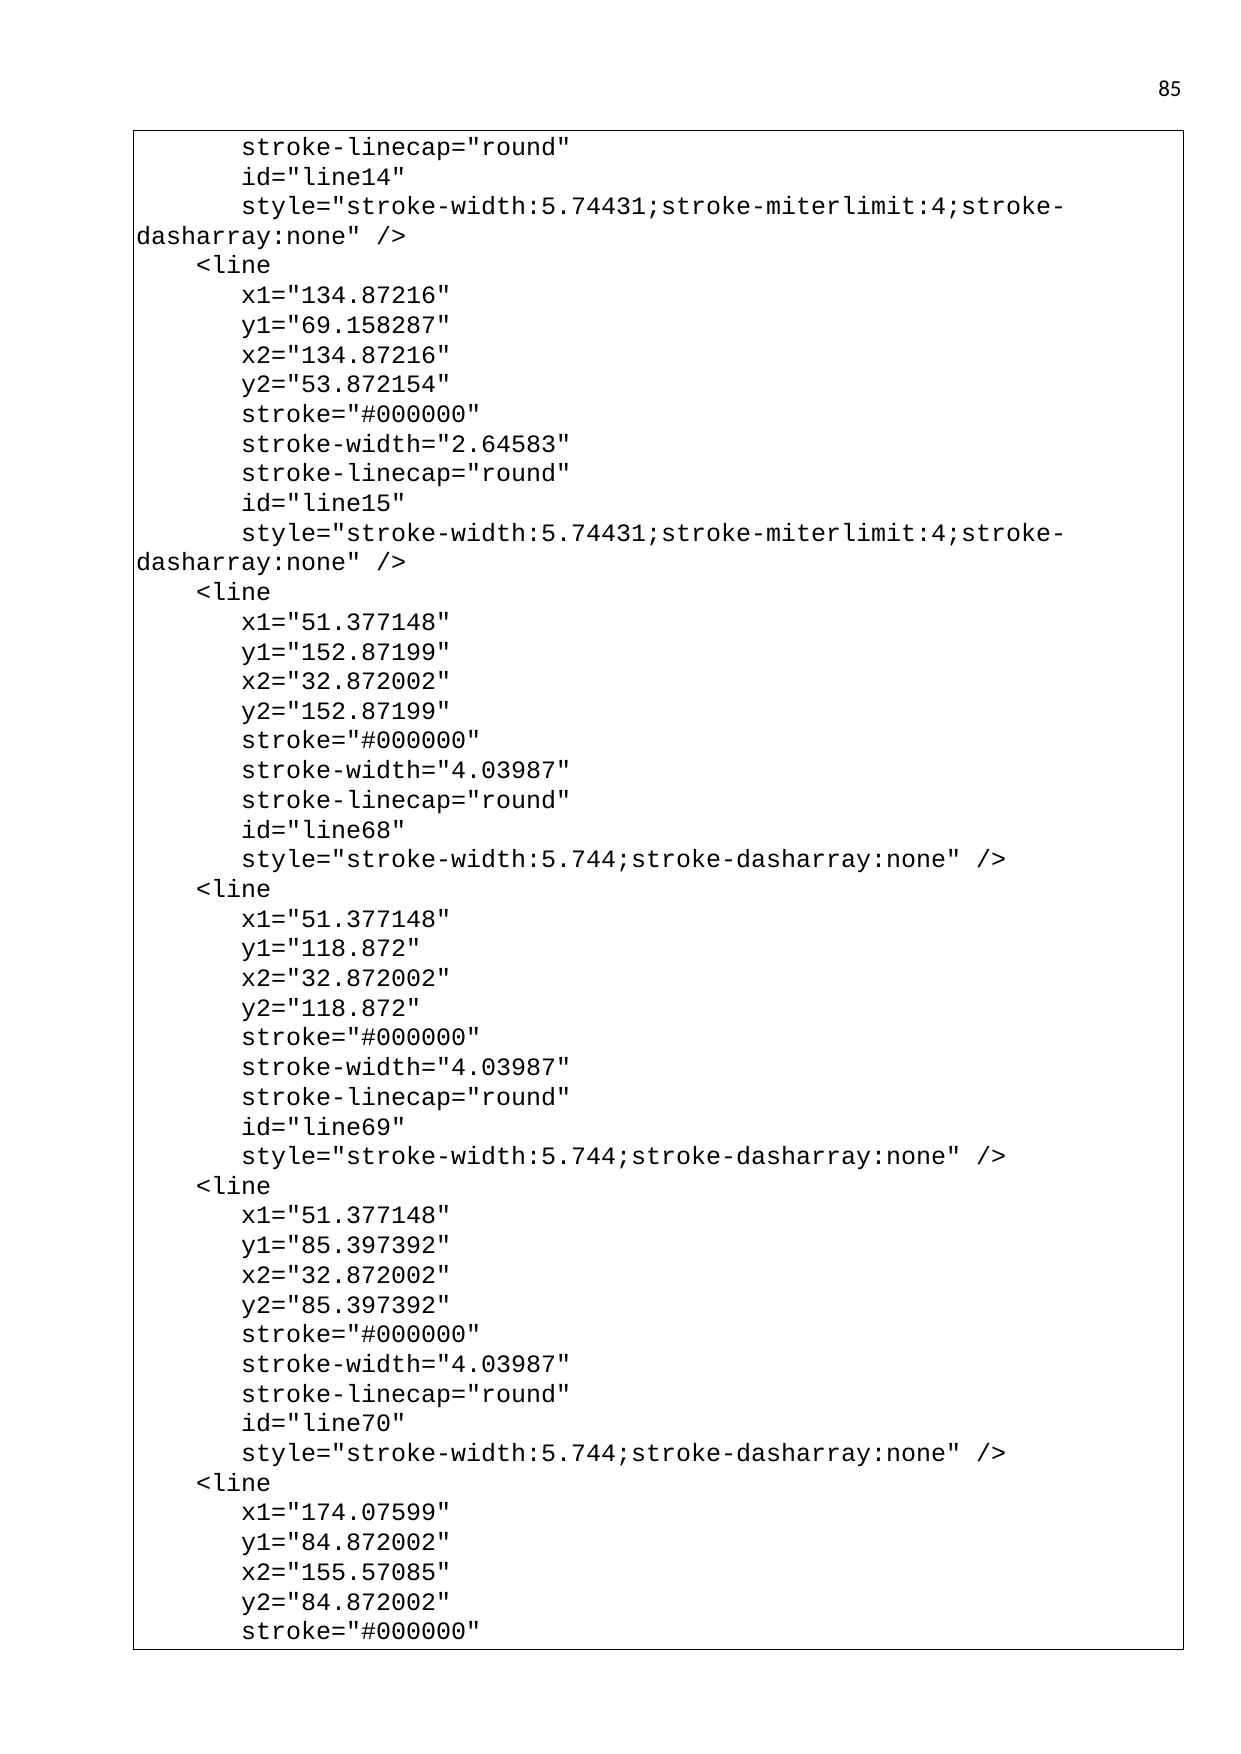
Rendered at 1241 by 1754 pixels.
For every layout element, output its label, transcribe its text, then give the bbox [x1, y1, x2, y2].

text stroke="#000000" [136, 400, 1181, 430]
text y1="85.397392" [136, 1231, 1181, 1261]
text id="line70" [136, 1409, 1181, 1439]
text stroke-linecap="round" [136, 459, 1181, 489]
text x2="32.872002" [136, 964, 1181, 994]
text y1="152.87199" [136, 638, 1181, 667]
text x2="32.872002" [136, 1261, 1181, 1291]
text stroke-width="4.03987" [136, 1350, 1181, 1380]
text y2="152.87199" [136, 697, 1181, 727]
text id="line68" [136, 816, 1181, 846]
text stroke="#000000" [136, 727, 1181, 756]
text style="stroke-width:5.744;stroke-dasharray:none" /> [136, 1142, 1181, 1172]
text x1="134.87216" [136, 281, 1181, 311]
text y1="69.158287" [136, 311, 1181, 341]
text stroke-linecap="round" [134, 131, 1183, 163]
text x2="155.57085" [136, 1558, 1181, 1588]
text id="line14" [136, 163, 1181, 192]
text stroke-linecap="round" [136, 786, 1181, 816]
text stroke-linecap="round" [136, 1083, 1181, 1113]
text y2="118.872" [136, 994, 1181, 1024]
text x1="174.07599" [136, 1499, 1181, 1528]
text x1="51.377148" [136, 905, 1181, 934]
text y2="85.397392" [136, 1291, 1181, 1321]
text stroke-width="2.64583" [136, 430, 1181, 459]
text <line [136, 252, 1181, 281]
text <line [136, 1172, 1181, 1202]
text id="line15" [136, 489, 1181, 519]
text style="stroke-width:5.74431;stroke-miterlimit:4;stroke-dasharray:none" /> [136, 192, 1181, 252]
text y1="118.872" [136, 934, 1181, 964]
text y1="84.872002" [136, 1528, 1181, 1558]
text x2="32.872002" [136, 667, 1181, 697]
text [136, 1439, 1181, 1469]
text id="line69" [136, 1113, 1181, 1142]
text x1="51.377148" [136, 1202, 1181, 1231]
text x1="51.377148" [136, 608, 1181, 638]
text stroke="#000000" [136, 1321, 1181, 1350]
text <line [136, 875, 1181, 905]
text stroke="#000000" [134, 1614, 1183, 1649]
text stroke-width="4.03987" [136, 1053, 1181, 1083]
text x2="134.87216" [136, 341, 1181, 371]
text style="stroke-width:5.744;stroke-dasharray:none" /> [136, 846, 1181, 875]
text stroke-width="4.03987" [136, 756, 1181, 786]
text y2="53.872154" [136, 371, 1181, 400]
text <line [136, 1469, 1181, 1499]
text stroke="#000000" [136, 1024, 1181, 1053]
text style="stroke-width:5.74431;stroke-miterlimit:4;stroke-dasharray:none" /> [136, 519, 1181, 578]
text y2="84.872002" [136, 1588, 1181, 1614]
text stroke-linecap="round" [136, 1380, 1181, 1409]
text <line [136, 578, 1181, 608]
